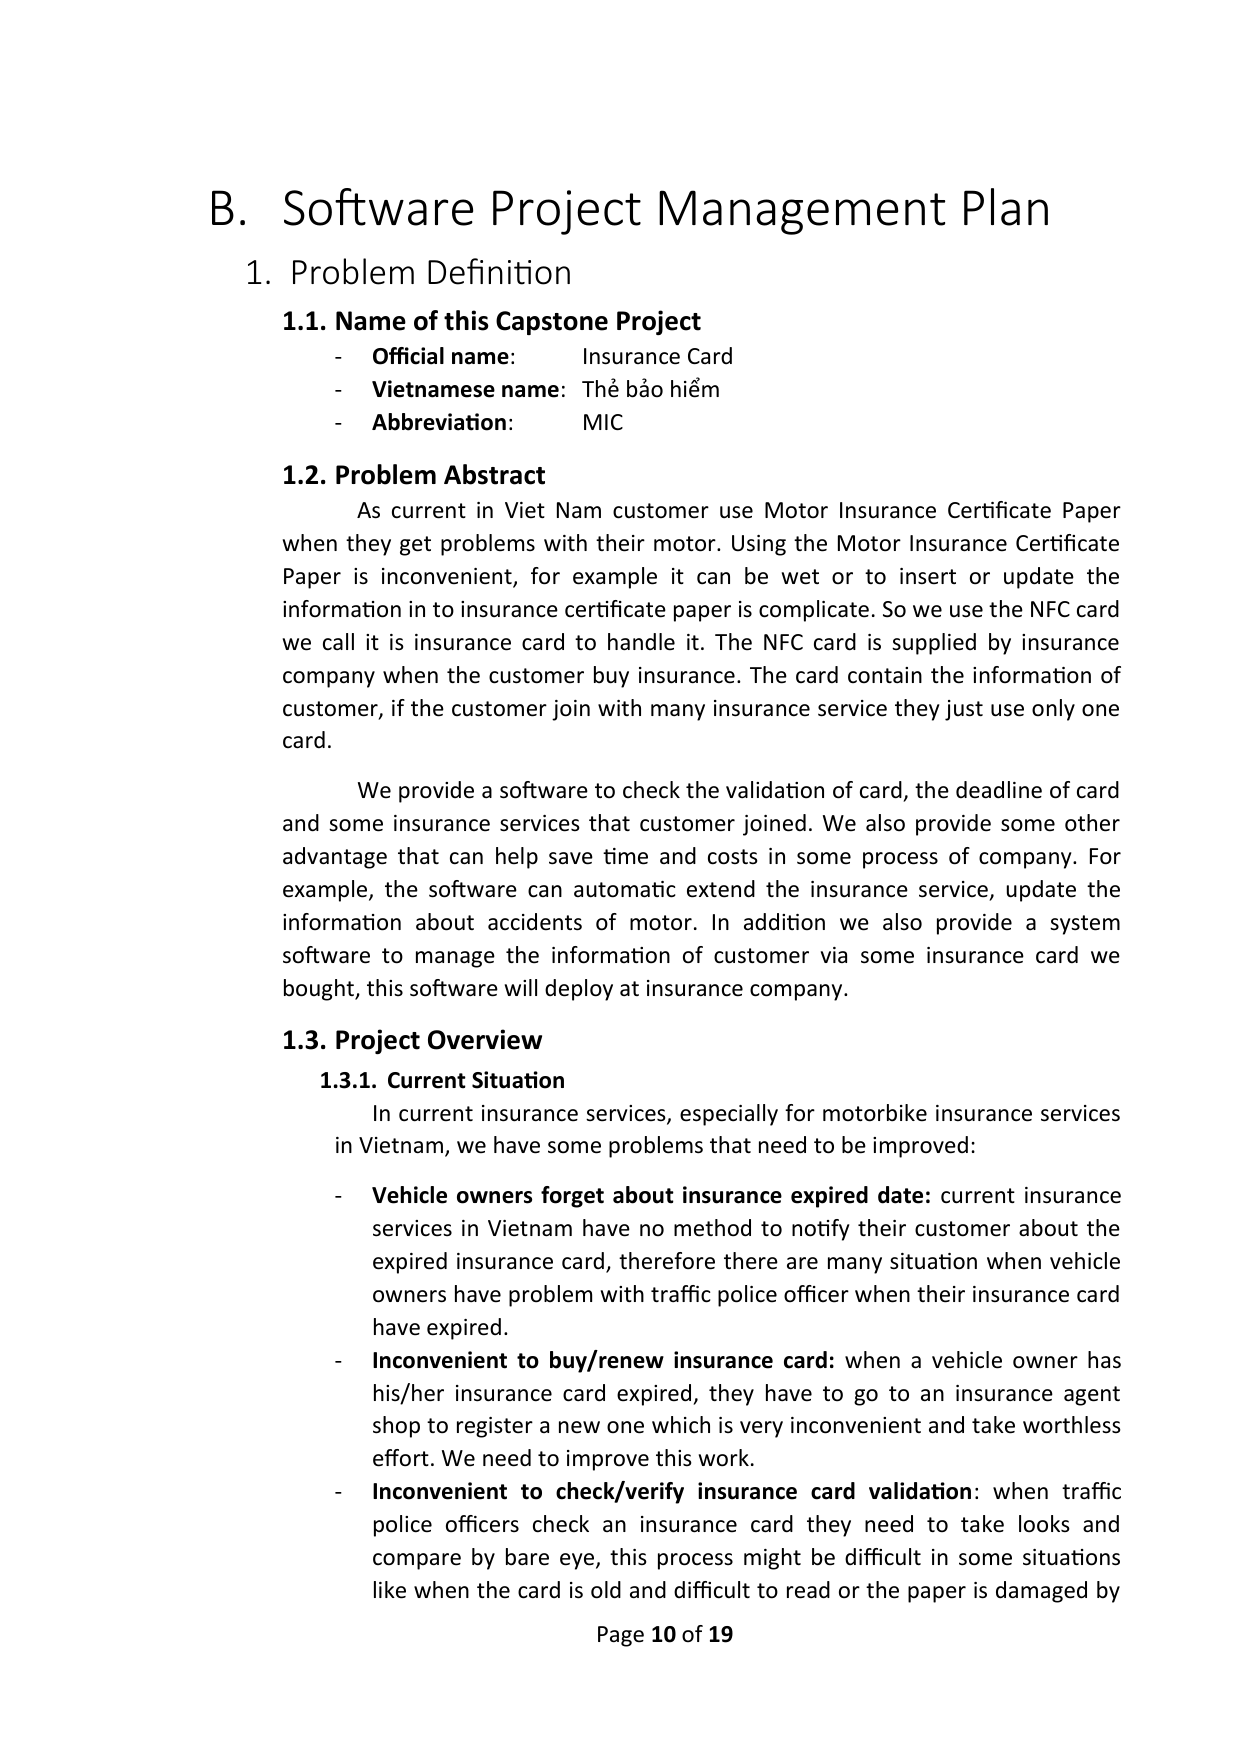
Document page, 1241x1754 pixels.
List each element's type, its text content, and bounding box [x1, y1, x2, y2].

list Abbreviation: MIC [334, 406, 1122, 437]
list Official name: Insurance Card [334, 340, 1122, 371]
subtitle Problem Definition [244, 248, 1122, 294]
subtitle Problem Abstract [282, 456, 1122, 491]
subtitle Name of this Capstone Project [282, 302, 1122, 337]
list Vehicle owners forget about insurance expired date: current insurance services in Vietnam have no method to notify their customer about the expired insurance card, therefore there are many situation when vehicle owners have problem with traffic police officer when their insurance card have expired. [334, 1179, 1122, 1341]
text As current in Viet Nam customer use Motor Insurance Certificate Paper when they get problems with their motor. Using the Motor Insurance Certificate Paper is inconvenient, for example it can be wet or to insert or update the information in to insurance certificate paper is complicate. So we use the NFC card we call it is insurance card to handle it. The NFC card is supplied by insurance company when the customer buy insurance. The card contain the information of customer, if the customer join with many insurance service they just use only one card. [282, 494, 1122, 755]
subtitle Current Situation [319, 1064, 1122, 1094]
list Vietnamese name: Thẻ bảo hiểm [334, 373, 1122, 404]
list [334, 1476, 1122, 1605]
subtitle Project Overview [282, 1021, 1122, 1057]
subtitle Software Project Management Plan [207, 173, 1122, 239]
text We provide a software to check the validation of card, the deadline of card and some insurance services that customer joined. We also provide some other advantage that can help save time and costs in some process of company. For example, the software can automatic extend the insurance service, update the information about accidents of motor. In addition we also provide a system software to manage the information of customer via some insurance card we bought, this software will deploy at insurance company. [282, 774, 1122, 1002]
text In current insurance services, especially for motorbike insurance services in Vietnam, we have some problems that need to be improved: [334, 1097, 1122, 1160]
list Inconvenient to buy/renew insurance card: when a vehicle owner has his/her insurance card expired, they have to go to an insurance agent shop to register a new one which is very inconvenient and take worthless effort. We need to improve this work. [334, 1344, 1122, 1473]
